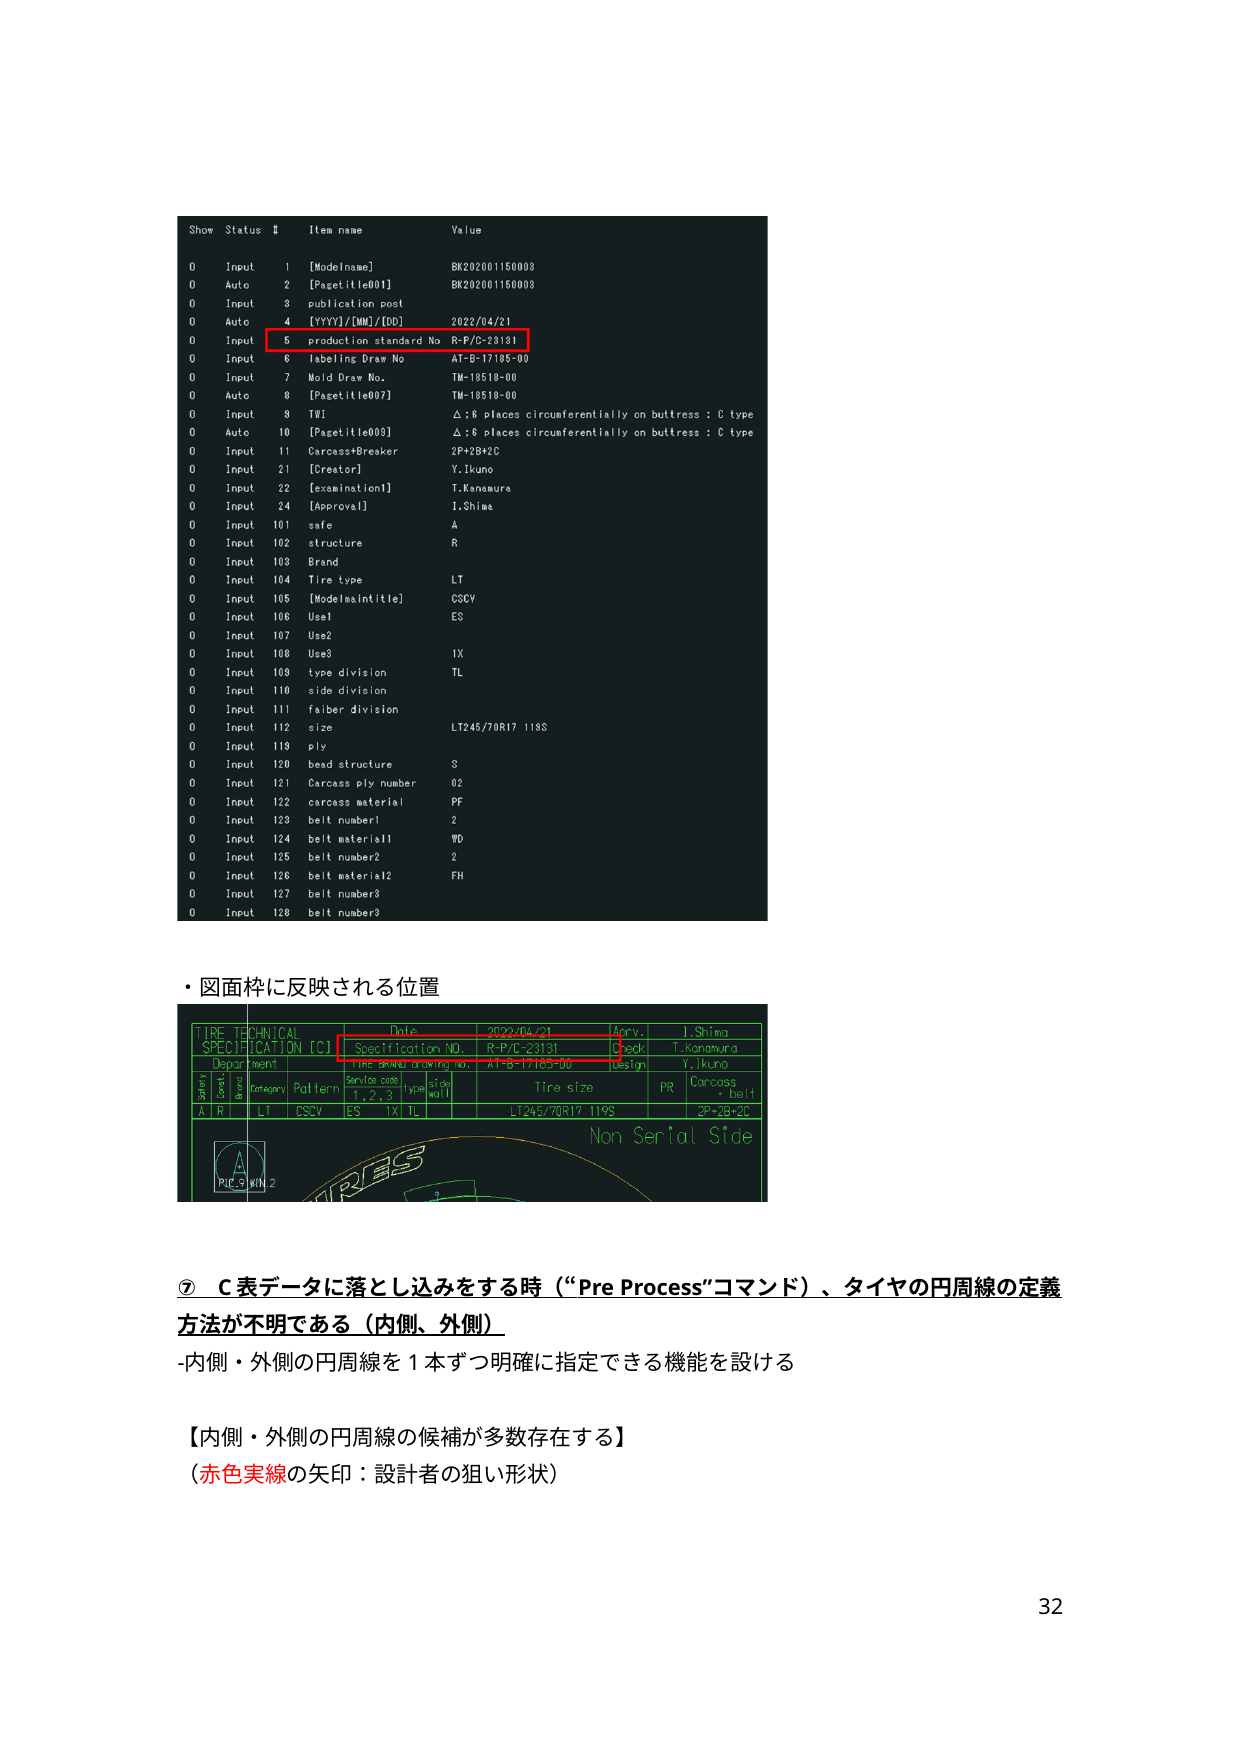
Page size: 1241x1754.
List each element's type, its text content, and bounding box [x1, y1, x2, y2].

picture [177, 216, 768, 921]
list （赤色実線の矢印：設計者の狙い形状） [177, 1454, 1063, 1492]
list ⑦ C表データに落とし込みをする時（“Pre Process”コマンド）、タイヤの円周線の定義方法が不明である（内側、外側） [177, 1267, 1063, 1342]
list ・図面枠に反映される位置 [177, 967, 1063, 1004]
picture [177, 1004, 768, 1202]
list ‐内側・外側の円周線を1本ずつ明確に指定できる機能を設ける [177, 1342, 1063, 1379]
list 【内側・外側の円周線の候補が多数存在する】 [177, 1417, 1063, 1454]
